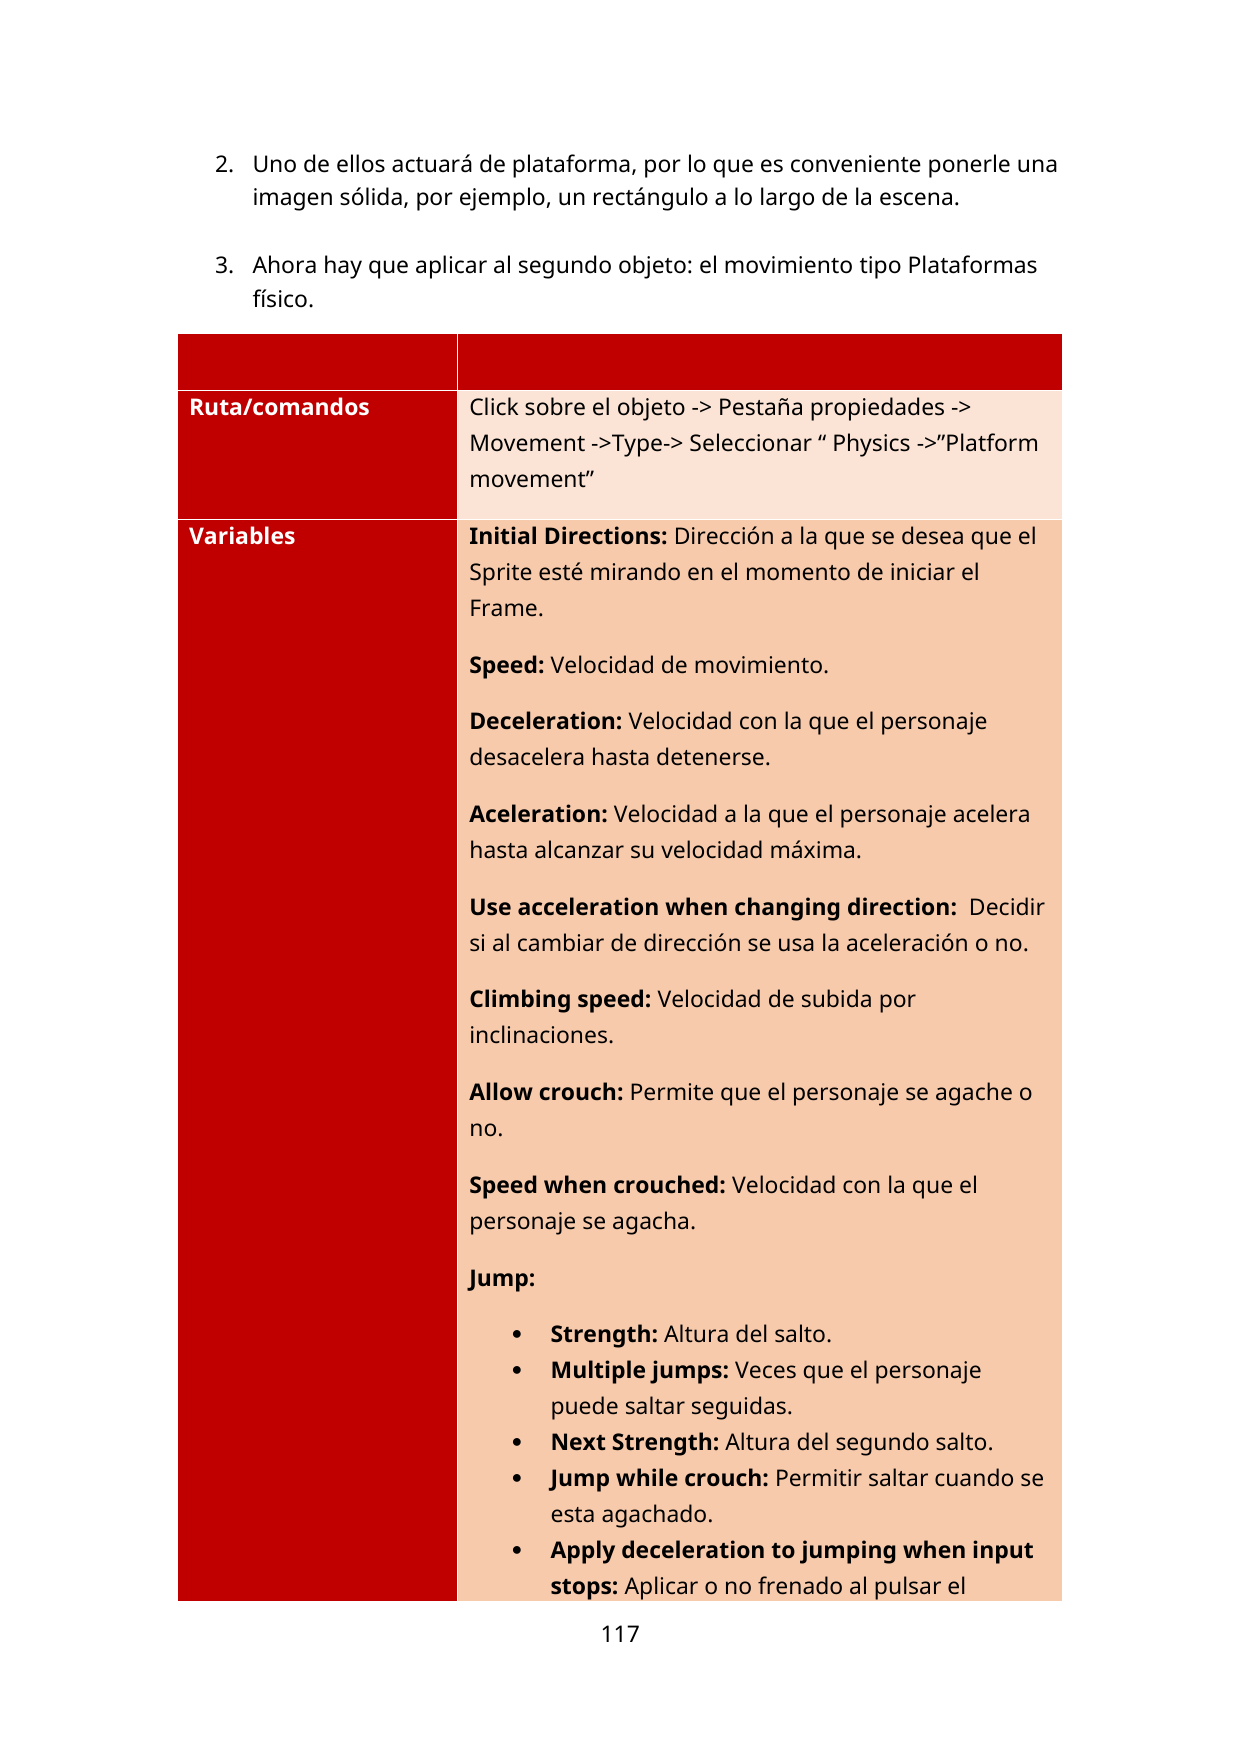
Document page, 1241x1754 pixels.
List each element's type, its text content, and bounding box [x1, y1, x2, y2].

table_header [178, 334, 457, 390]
list Ahora hay que aplicar al segundo objeto: el movimiento tipo Plataformas físico. [215, 249, 1063, 314]
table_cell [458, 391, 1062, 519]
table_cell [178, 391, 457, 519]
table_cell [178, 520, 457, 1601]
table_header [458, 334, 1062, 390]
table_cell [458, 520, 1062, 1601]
list Uno de ellos actuará de plataforma, por lo que es conveniente ponerle una imagen sólida, por ejemplo, un rectángulo a lo largo de la escena. [215, 148, 1063, 246]
